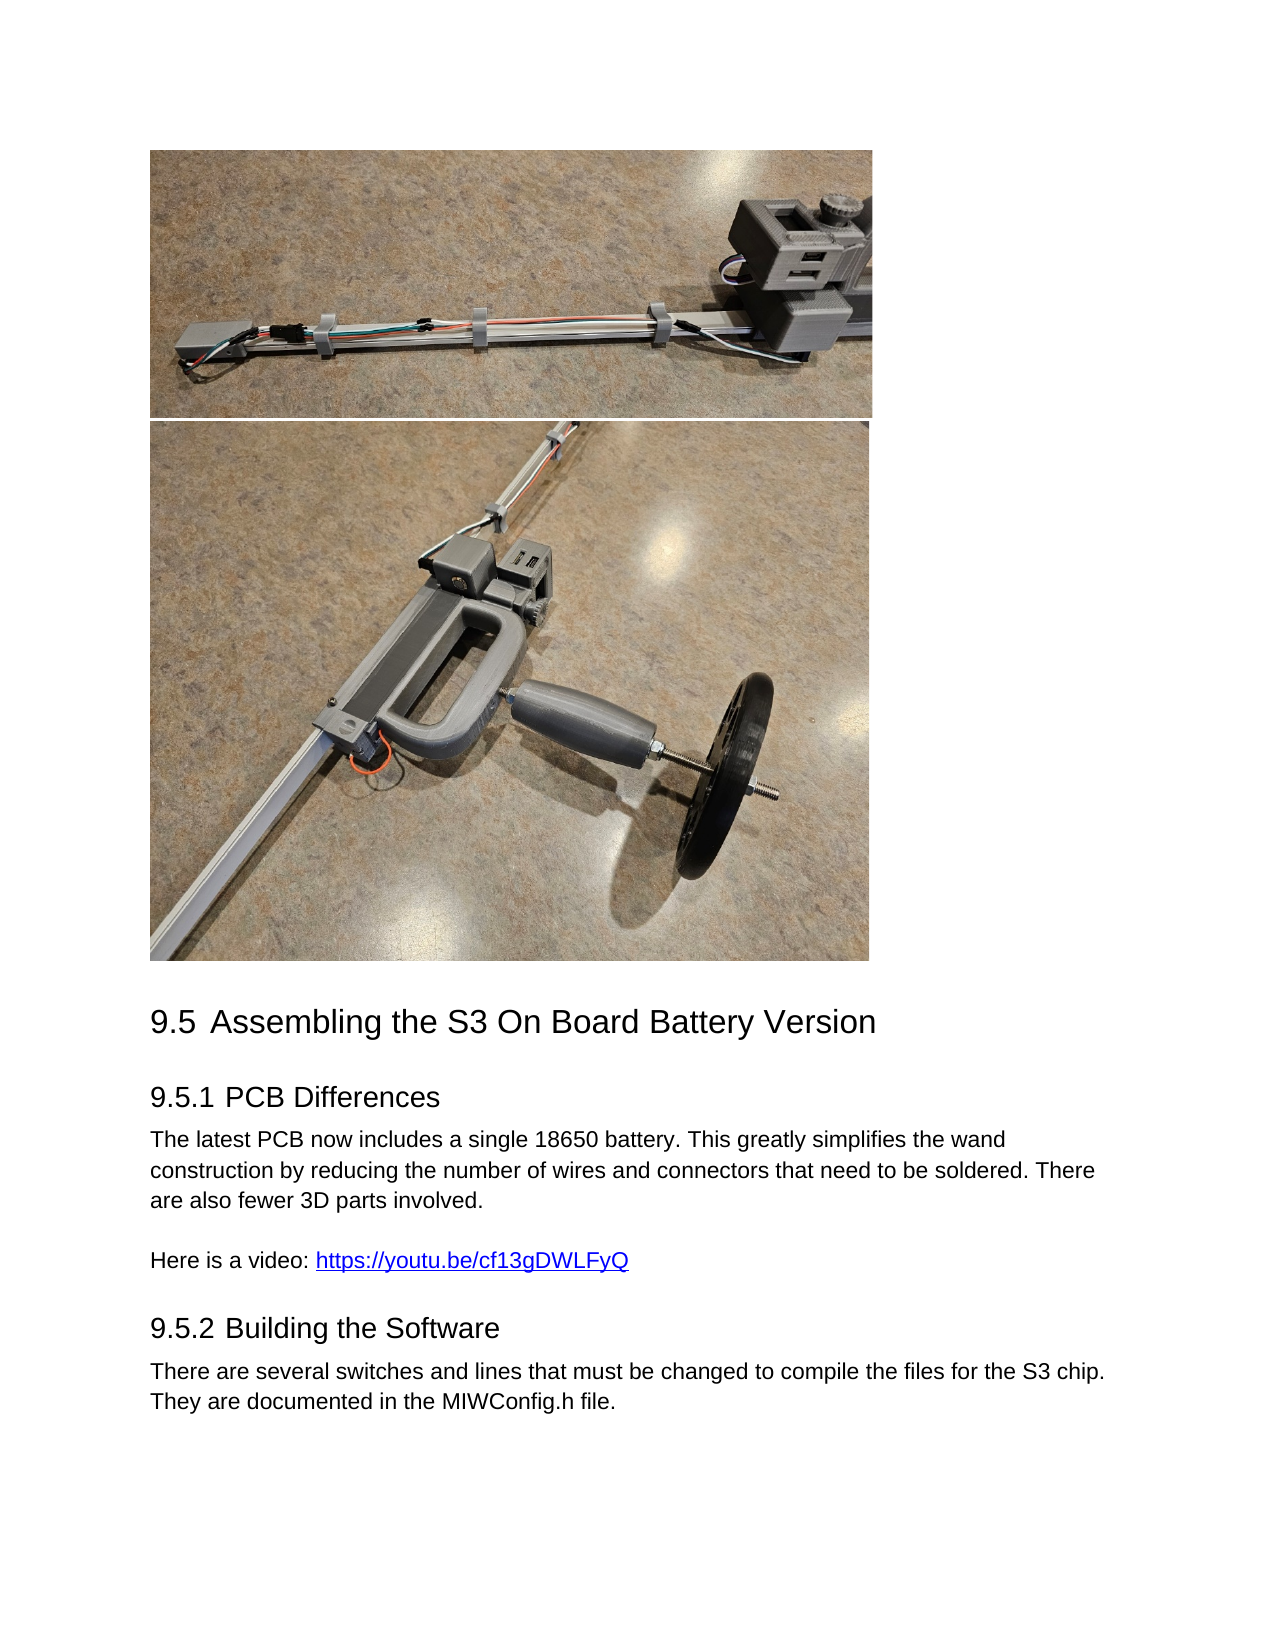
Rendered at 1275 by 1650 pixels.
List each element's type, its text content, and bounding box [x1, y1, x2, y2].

text The latest PCB now includes a single 18650 battery. This greatly simplifies the wand construction by reducing the number of wires and connectors that need to be soldered. There are also fewer 3D parts involved. [150, 1126, 1125, 1213]
subtitle Assembling the S3 On Board Battery Version [150, 1002, 1125, 1041]
subtitle Building the Software [150, 1311, 1125, 1344]
text Here is a video: https://youtu.be/cf13gDWLFyQ [150, 1247, 1125, 1274]
picture [150, 150, 873, 418]
subtitle PCB Differences [150, 1079, 1125, 1113]
text There are several switches and lines that must be changed to compile the files for the S3 chip. They are documented in the MIWConfig.h file. [150, 1358, 1125, 1414]
picture [150, 421, 870, 961]
